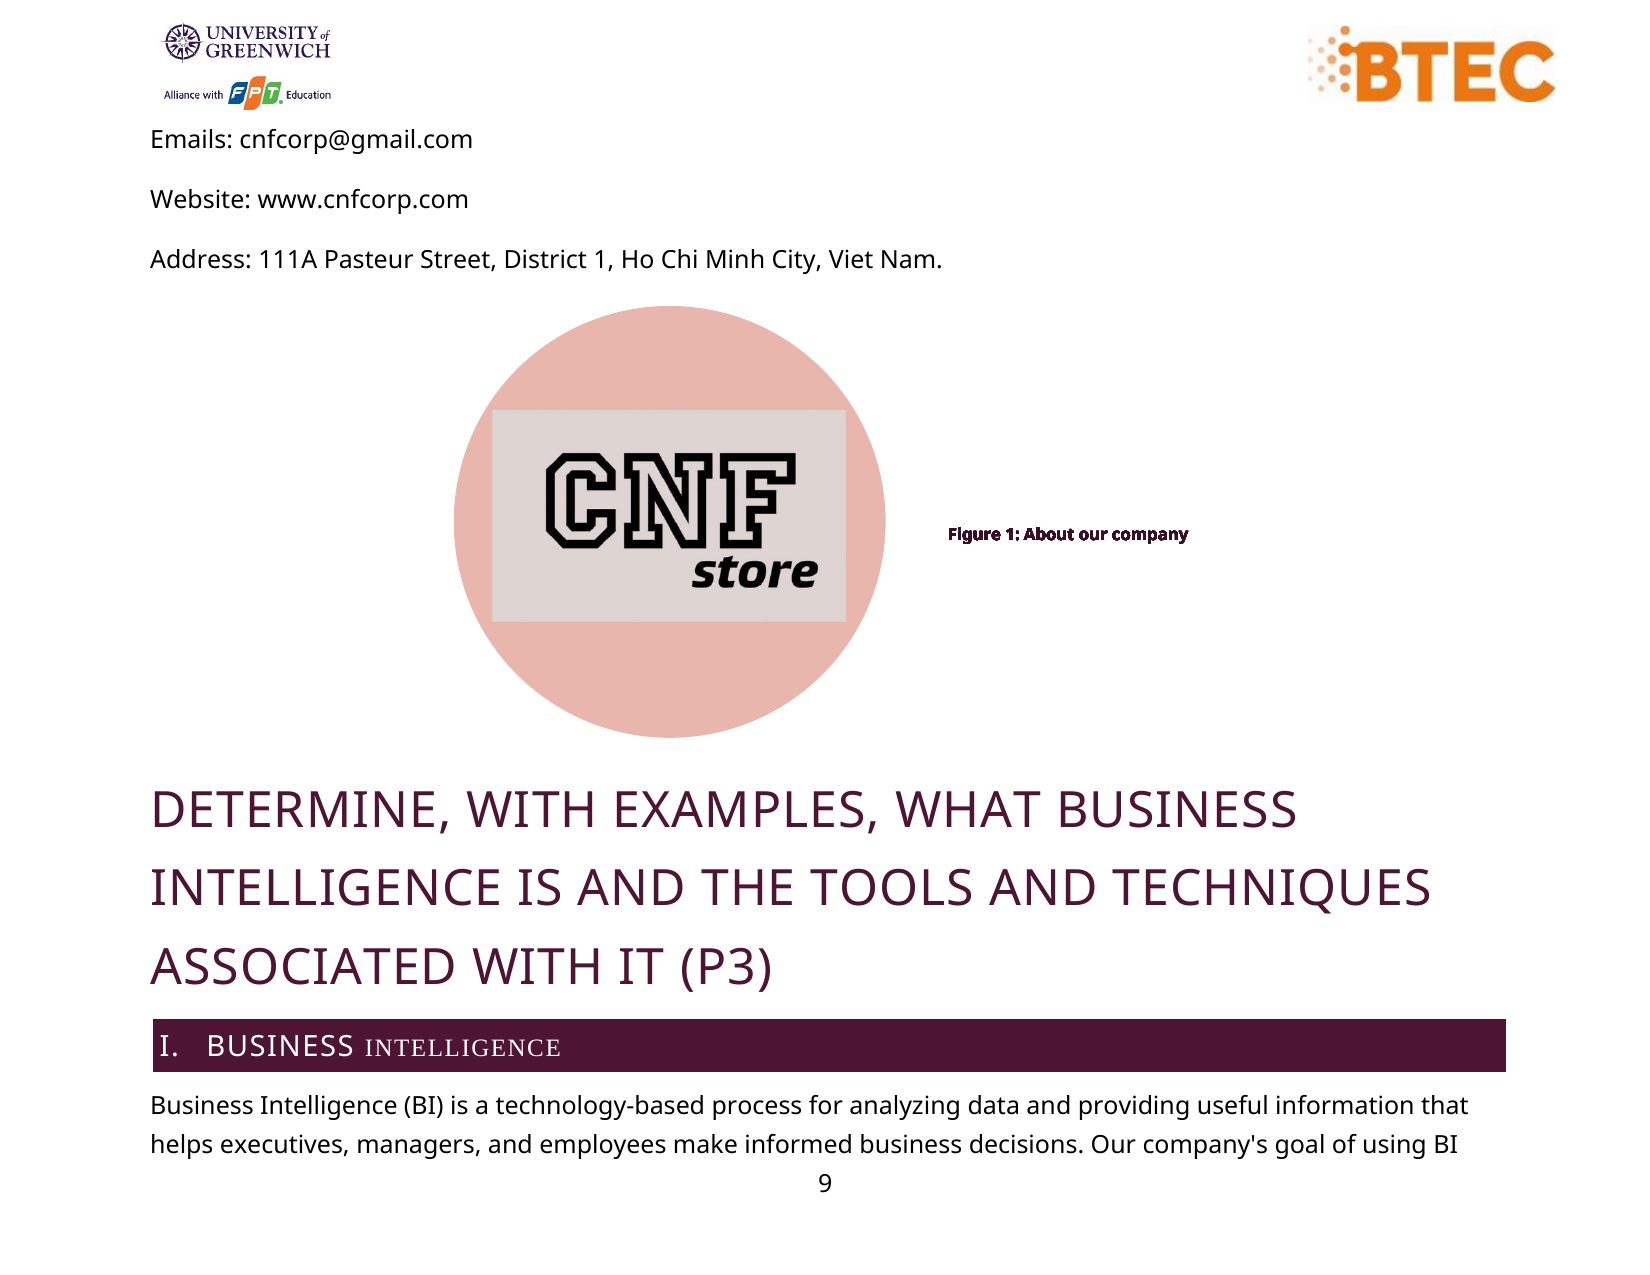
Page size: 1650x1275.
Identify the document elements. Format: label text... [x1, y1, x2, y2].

title DETERMINE, WITH EXAMPLES, WHAT BUSINESS INTELLIGENCE IS AND THE TOOLS AND TECHNIQUES ASSOCIATED WITH IT (P3) [150, 302, 1500, 999]
picture [1307, 26, 1555, 102]
text Website: www.cnfcorp.com [150, 182, 1500, 216]
text Emails: cnfcorp@gmail.com [150, 122, 1500, 156]
text Address: 111A Pasteur Street, District 1, Ho Chi Minh City, Viet Nam. [150, 242, 1500, 276]
picture [150, 9, 343, 121]
subtitle Business intelligence [159, 1026, 1500, 1065]
picture [453, 305, 886, 738]
